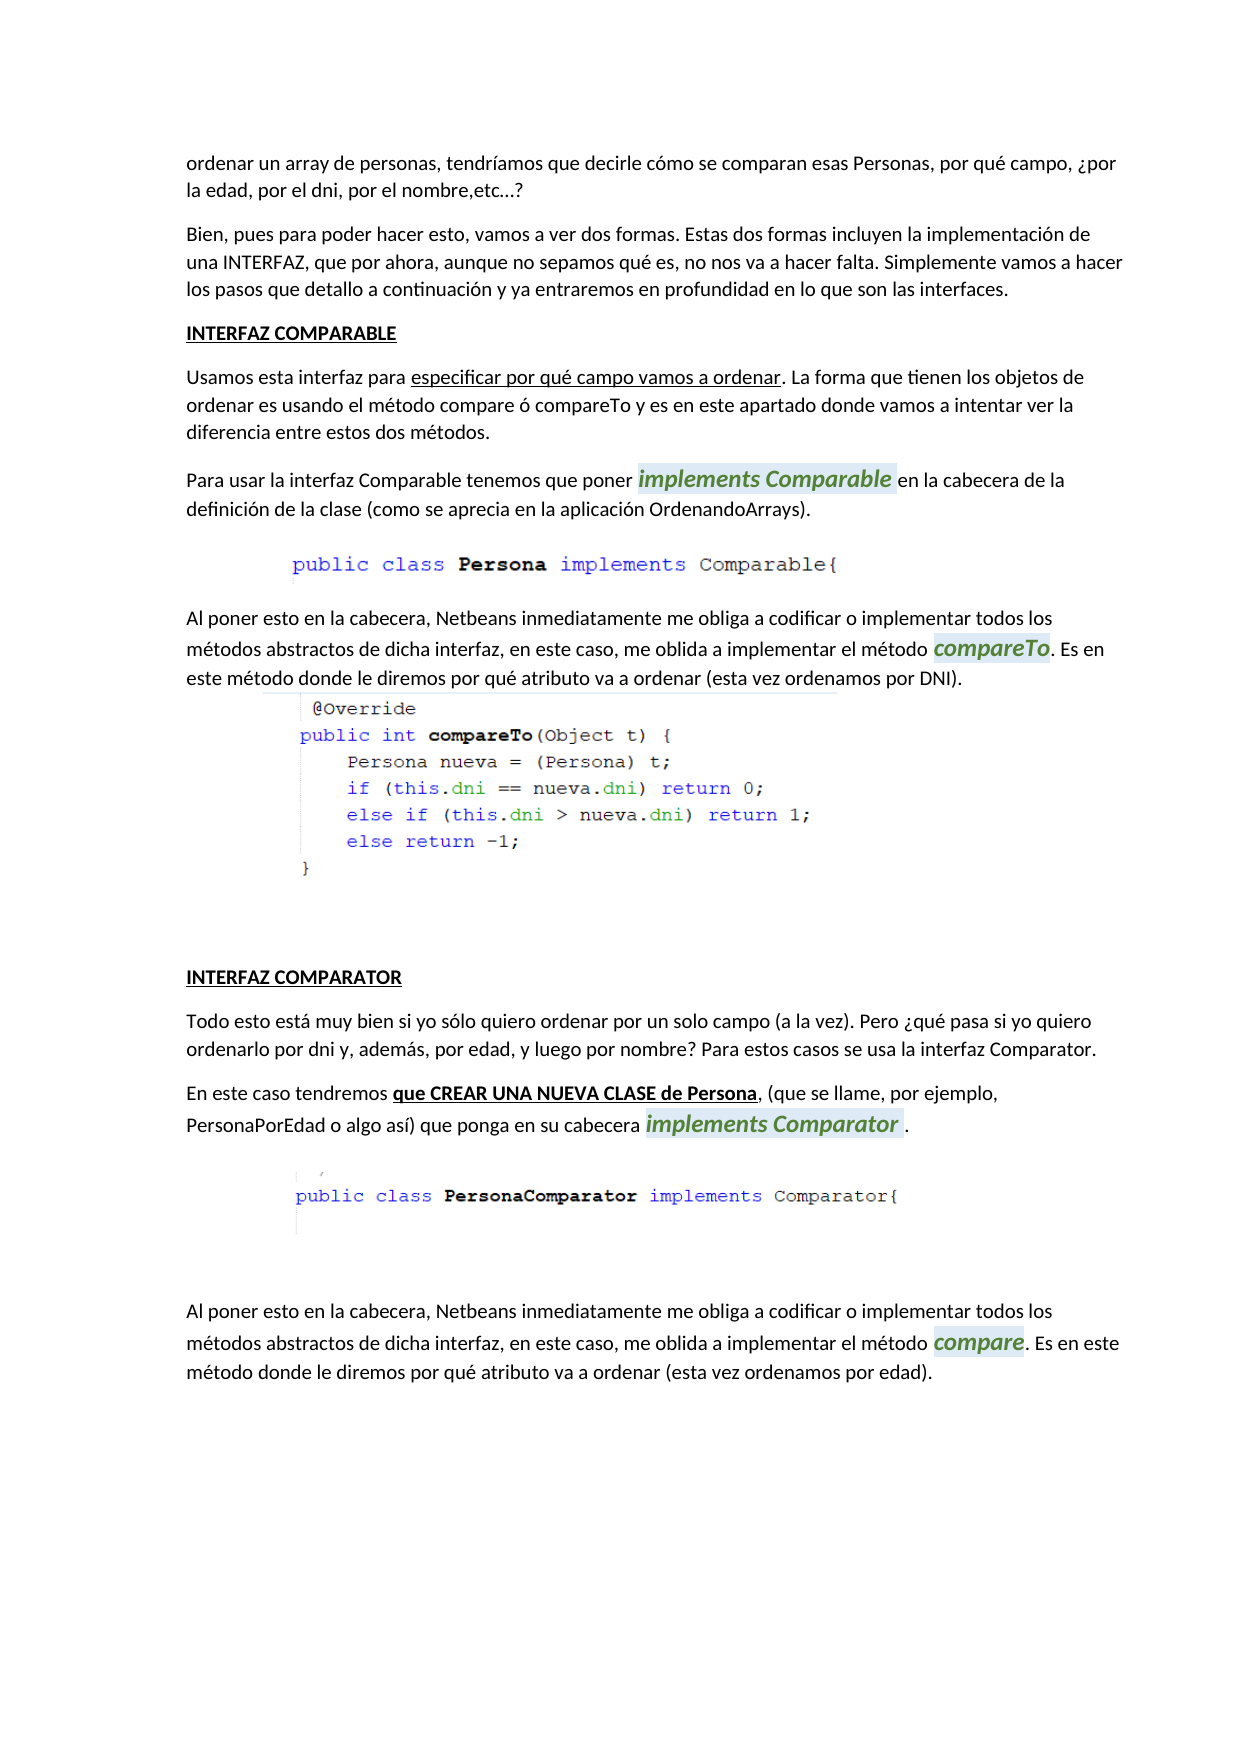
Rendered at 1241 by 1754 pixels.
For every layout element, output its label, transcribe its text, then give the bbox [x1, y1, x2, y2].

text Para usar la interfaz Comparable tenemos que poner implements Comparable en la cabecera de la definición de la clase (como se aprecia en la aplicación OrdenandoArrays). [186, 463, 1128, 521]
text En este caso tendremos que CREAR UNA NUEVA CLASE de Persona, (que se llame, por ejemplo, PersonaPorEdad o algo así) que ponga en su cabecera implements Comparator . [186, 1080, 1128, 1138]
picture [280, 542, 852, 585]
text INTERFAZ COMPARATOR [186, 964, 1128, 990]
text Bien, pues para poder hacer esto, vamos a ver dos formas. Estas dos formas incluyen la implementación de una INTERFAZ, que por ahora, aunque no sepamos qué es, no nos va a hacer falta. Simplemente vamos a hacer los pasos que detallo a continuación y ya entraremos en profundidad en lo que son las interfaces. [186, 221, 1128, 302]
text Al poner esto en la cabecera, Netbeans inmediatamente me obliga a codificar o implementar todos los métodos abstractos de dicha interfaz, en este caso, me oblida a implementar el método compare. Es en este método donde le diremos por qué atributo va a ordenar (esta vez ordenamos por edad). [186, 1298, 1128, 1384]
text Todo esto está muy bien si yo sólo quiero ordenar por un solo campo (a la vez). Pero ¿qué pasa si yo quiero ordenarlo por dni y, además, por edad, y luego por nombre? Para estos casos se usa la interfaz Comparator. [186, 1008, 1128, 1061]
text INTERFAZ COMPARABLE [186, 320, 1128, 346]
picture [273, 1172, 945, 1234]
text Usamos esta interfaz para especificar por qué campo vamos a ordenar. La forma que tienen los objetos de ordenar es usando el método compare ó compareTo y es en este apartado donde vamos a intentar ver la diferencia entre estos dos métodos. [186, 364, 1128, 444]
text Al poner esto en la cabecera, Netbeans inmediatamente me obliga a codificar o implementar todos los métodos abstractos de dicha interfaz, en este caso, me oblida a implementar el método compareTo. Es en este método donde le diremos por qué atributo va a ordenar (esta vez ordenamos por DNI). [186, 540, 1128, 691]
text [186, 150, 1128, 203]
picture [263, 692, 838, 900]
